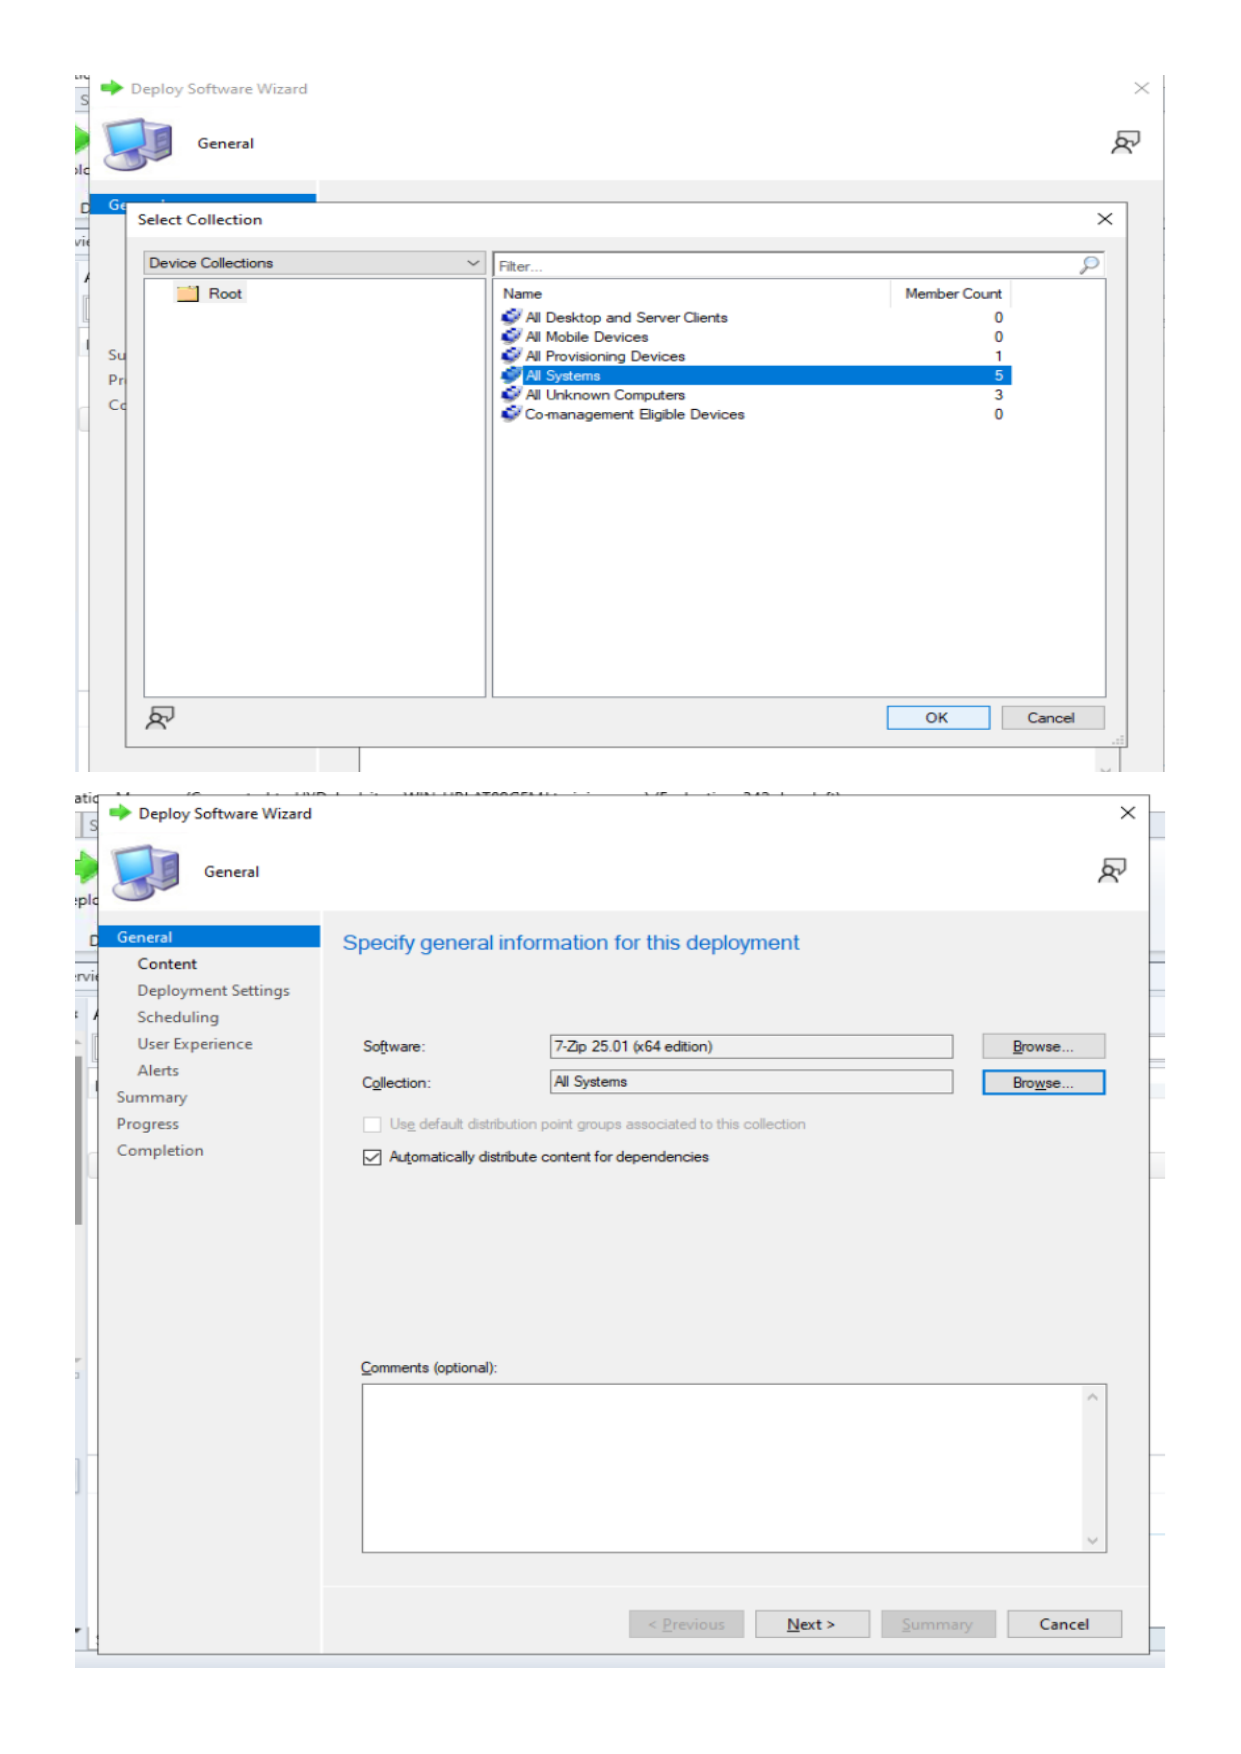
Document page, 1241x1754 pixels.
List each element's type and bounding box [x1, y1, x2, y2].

picture [75, 792, 1166, 1668]
picture [75, 75, 1166, 772]
